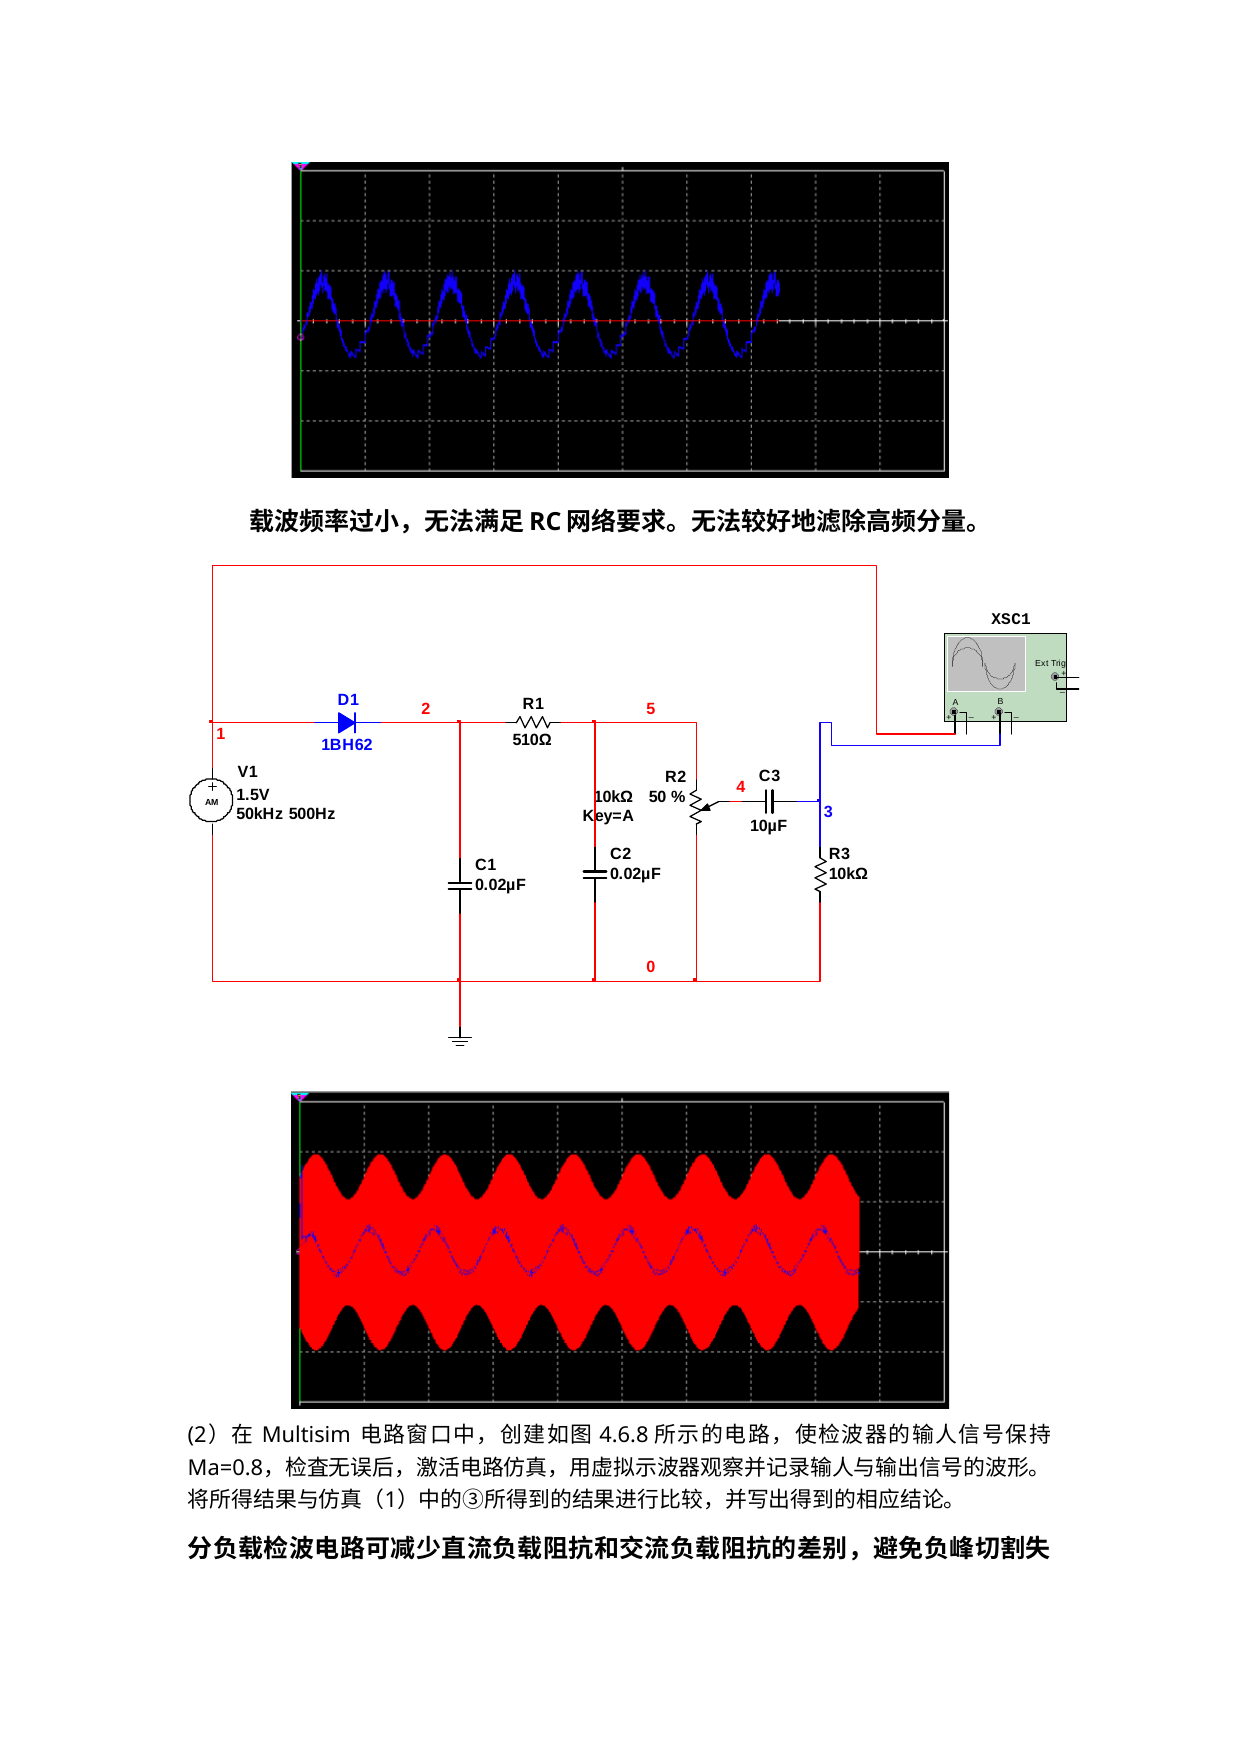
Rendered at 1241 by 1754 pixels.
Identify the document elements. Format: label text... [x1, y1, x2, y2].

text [187, 1514, 1053, 1579]
text (2）在 Multisim 电路窗口中，创建如图4.6.8所示的电路，使检波器的输人信号保持 Ma=0.8，检査无误后，激活电路仿真，用虚拟示波器观察并记录输人与输出信号的波形。将所得结果与仿真（1）中的③所得到的结果进行比较，并写出得到的相应结论。 [187, 1417, 1053, 1514]
picture [291, 1091, 950, 1409]
picture [291, 162, 949, 478]
text 载波频率过小，无法满足RC网络要求。无法较好地滤除高频分量。 [187, 487, 1053, 552]
